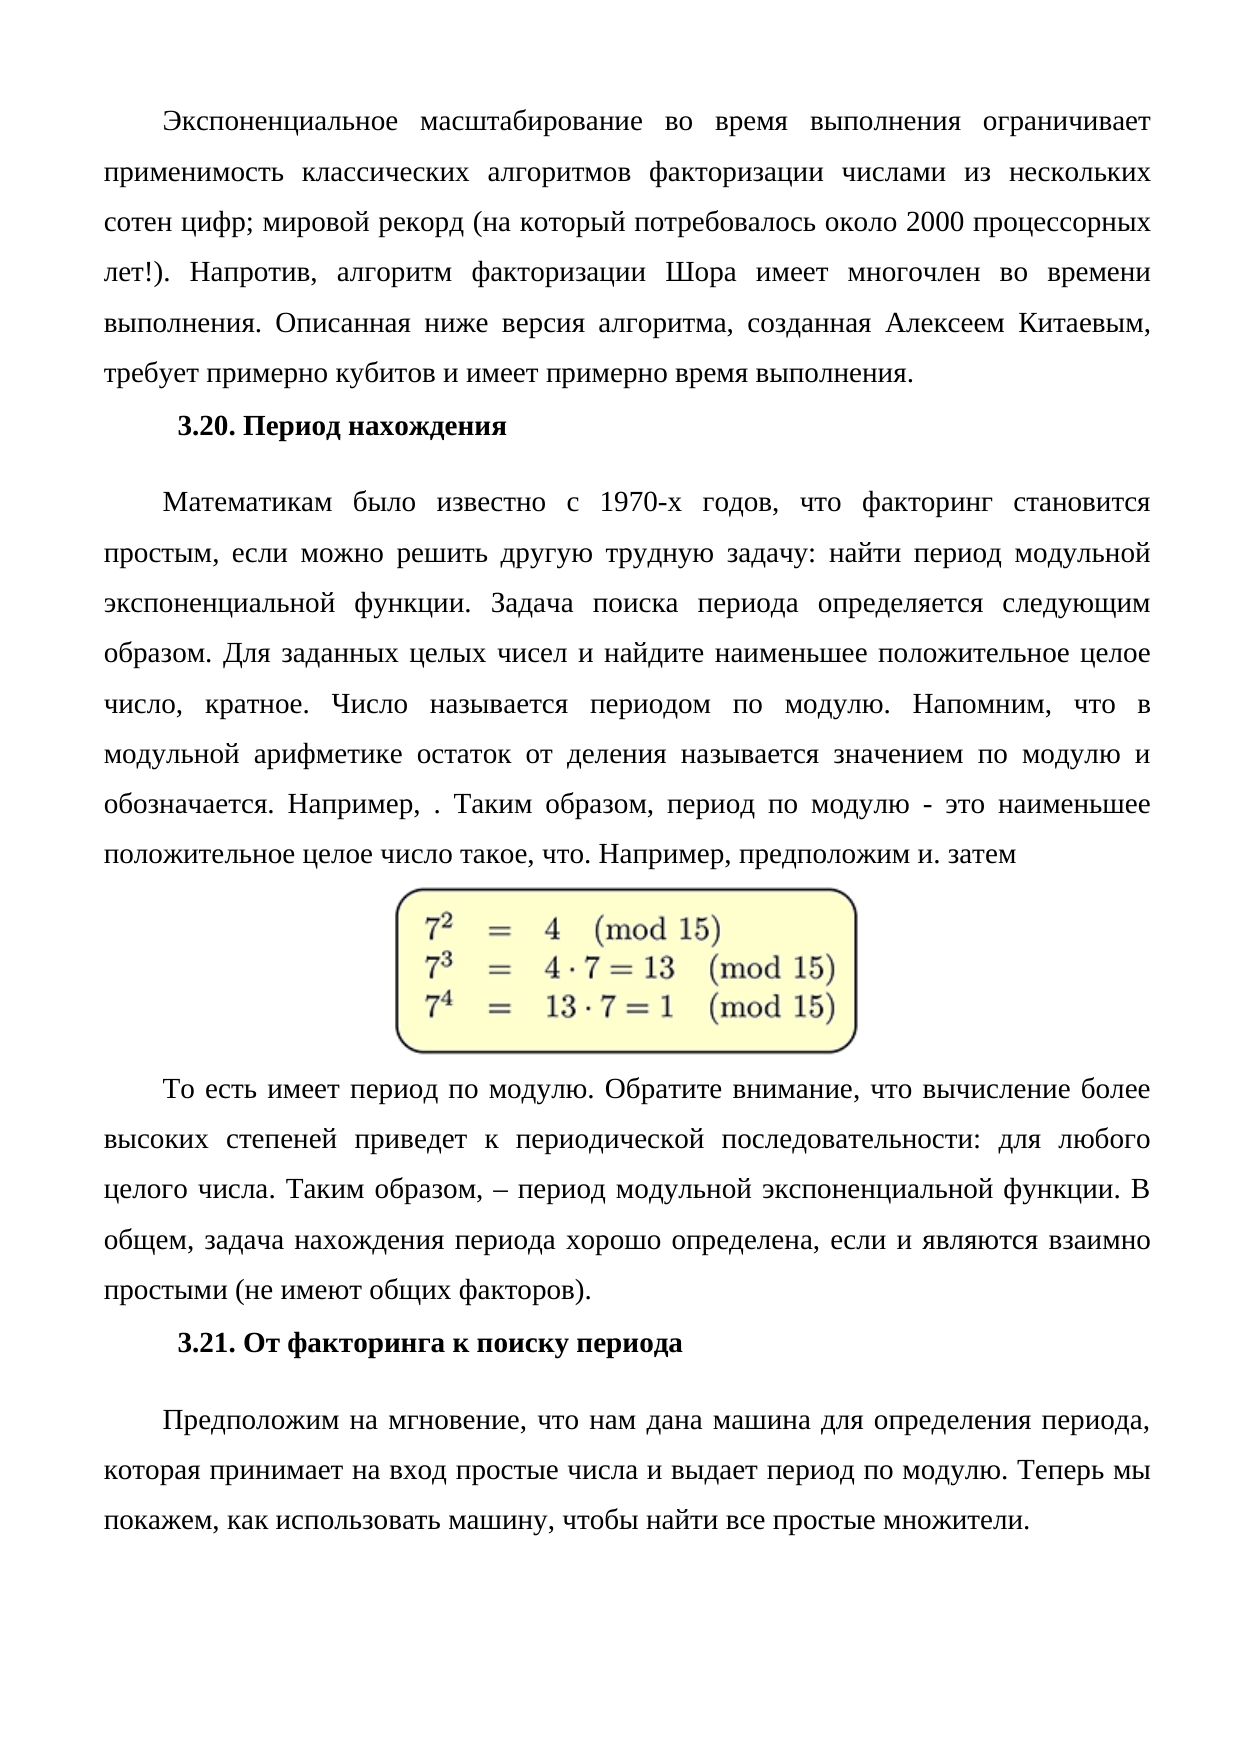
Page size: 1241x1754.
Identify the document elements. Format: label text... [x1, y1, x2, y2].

text 3.20. Период нахождения [103, 405, 1152, 443]
subtitle Экспоненциальное масштабирование во время выполнения ограничивает применимость классических алгоритмов факторизации числами из нескольких сотен цифр; мировой рекорд (на который потребовалось около 2000 процессорных лет!). Напротив, алгоритм факторизации Шора имеет многочлен во времени выполнения. Описанная ниже версия алгоритма, созданная Алексеем Китаевым, требует примерно кубитов и имеет примерно время выполнения. [103, 103, 1152, 388]
text 3.21. От факторинга к поиску периода [103, 1323, 1152, 1360]
subtitle То есть имеет период по модулю. Обратите внимание, что вычисление более высоких степеней приведет к периодической последовательности: для любого целого числа. Таким образом, – период модульной экспоненциальной функции. В общем, задача нахождения периода хорошо определена, если и являются взаимно простыми (не имеют общих факторов). [103, 1071, 1152, 1306]
picture [394, 887, 861, 1056]
subtitle Предположим на мгновение, что нам дана машина для определения периода, которая принимает на вход простые числа и выдает период по модулю. Теперь мы покажем, как использовать машину, чтобы найти все простые множители. [103, 1402, 1152, 1536]
subtitle Математикам было известно с 1970-х годов, что факторинг становится простым, если можно решить другую трудную задачу: найти период модульной экспоненциальной функции. Задача поиска периода определяется следующим образом. Для заданных целых чисел и найдите наименьшее положительное целое число, кратное. Число называется периодом по модулю. Напомним, что в модульной арифметике остаток от деления называется значением по модулю и обозначается. Например, . Таким образом, период по модулю - это наименьшее положительное целое число такое, что. Например, предположим и. затем [103, 484, 1152, 870]
